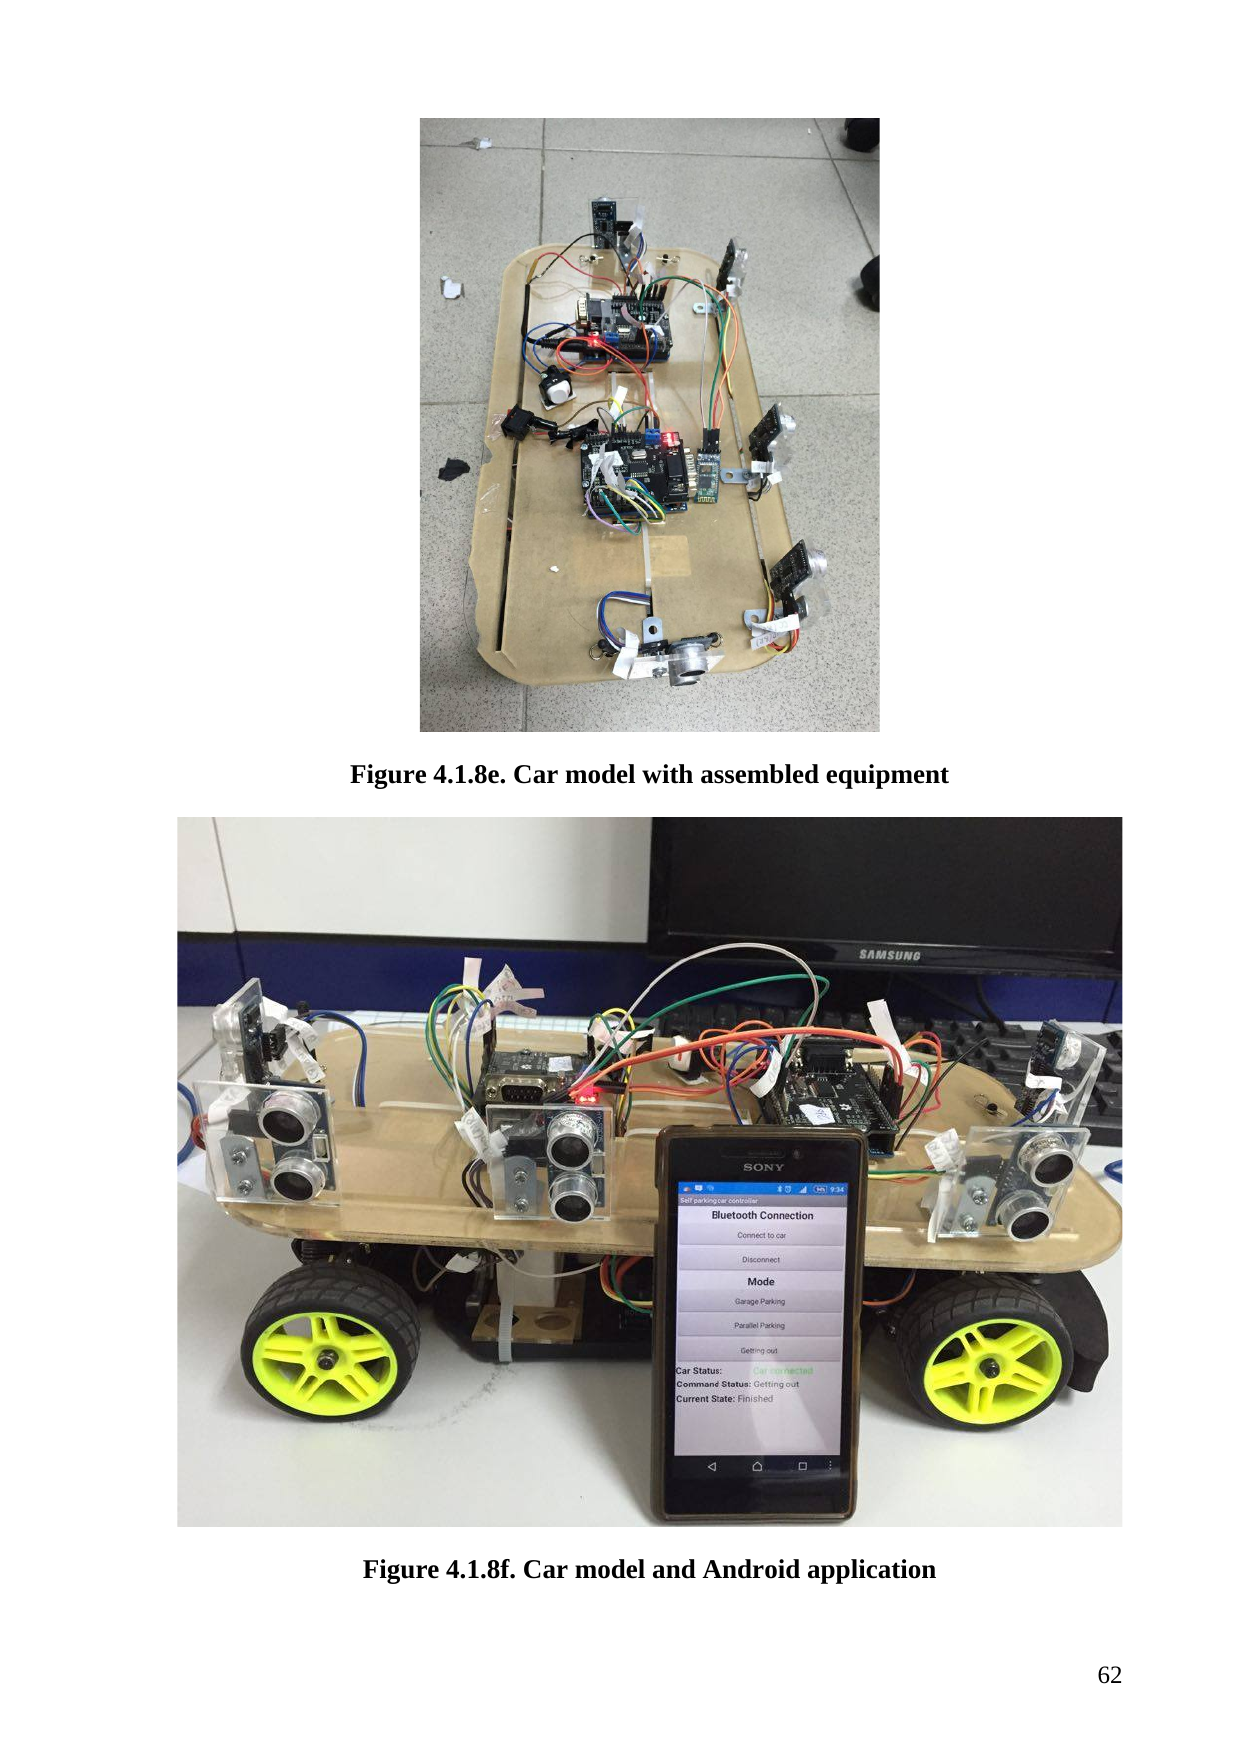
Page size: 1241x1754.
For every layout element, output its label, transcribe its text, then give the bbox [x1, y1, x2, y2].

text Figure 4.1.8f. Car model and Android application [177, 1553, 1122, 1584]
picture [419, 118, 880, 732]
picture [177, 817, 1123, 1527]
text Figure 4.1.8e. Car model with assembled equipment [177, 758, 1122, 789]
